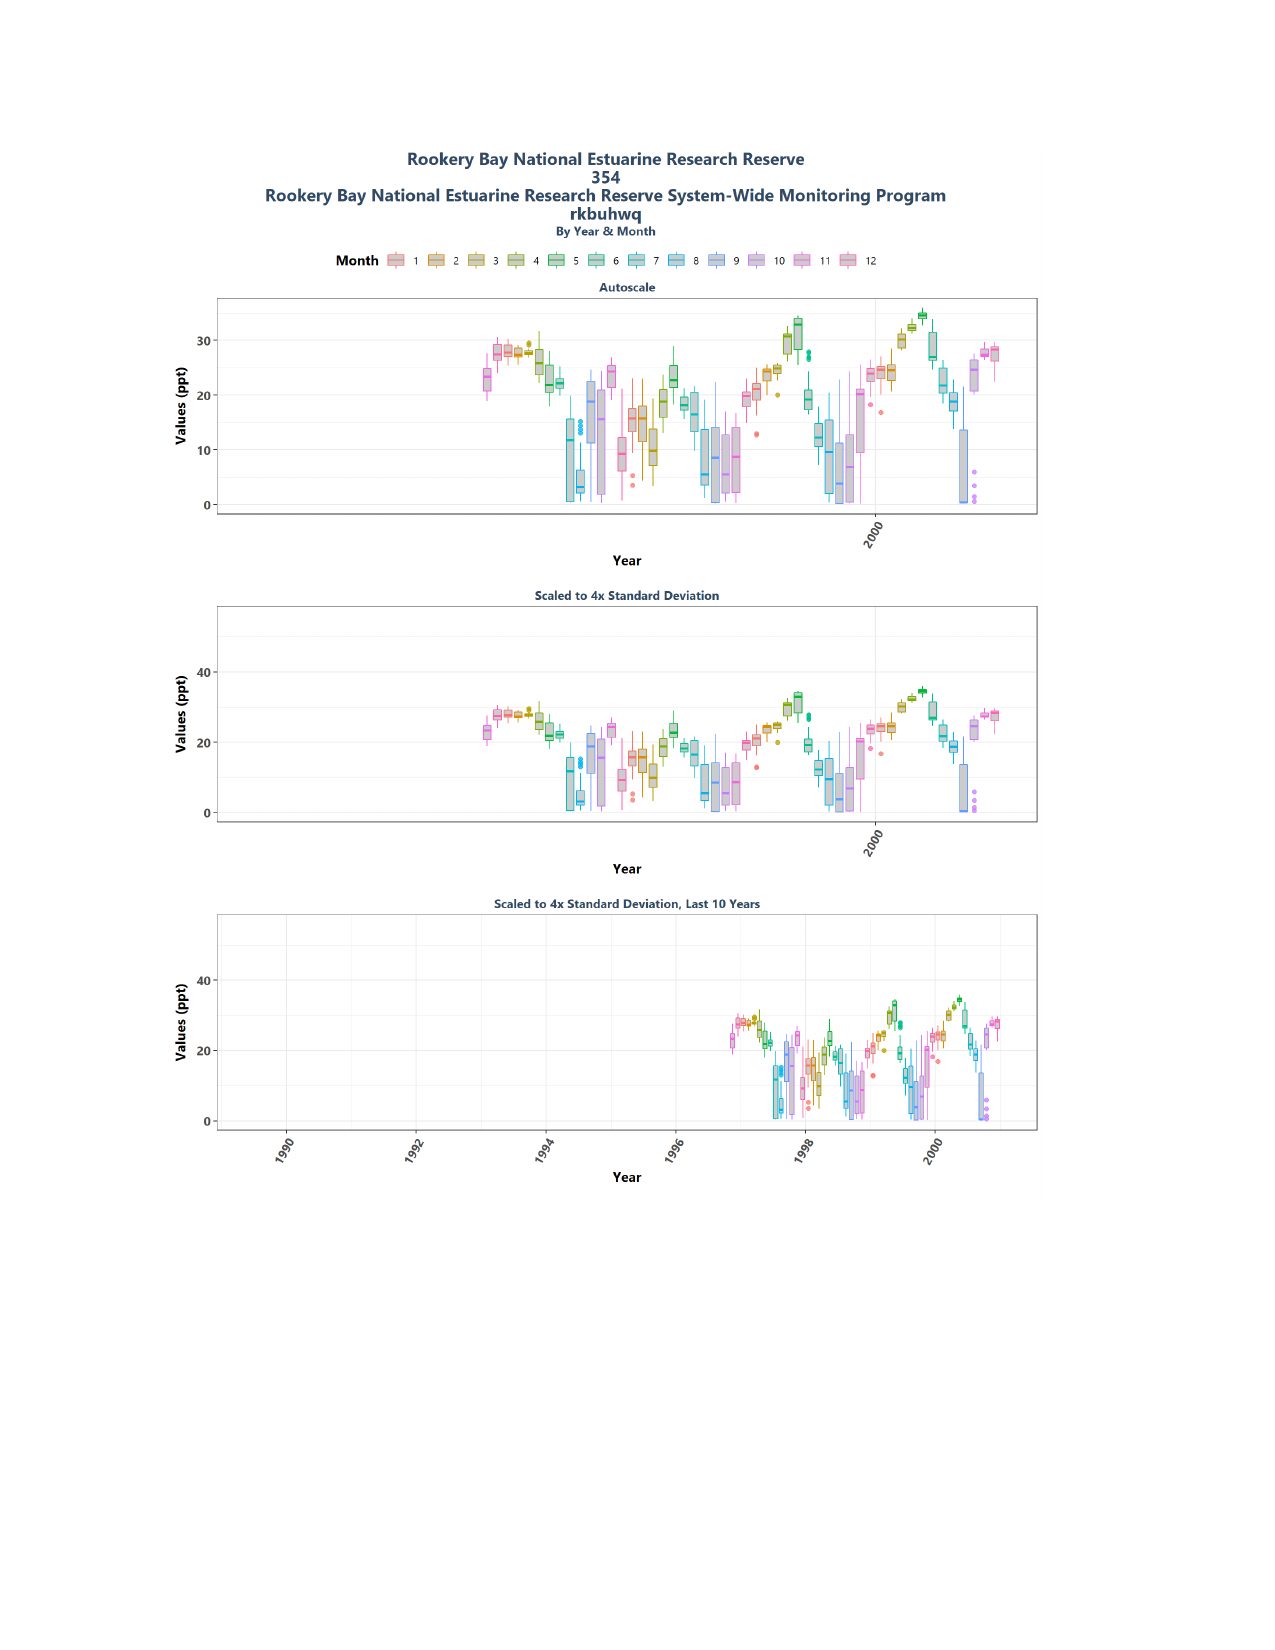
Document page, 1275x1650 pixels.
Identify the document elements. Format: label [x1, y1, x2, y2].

picture [168, 150, 1044, 1200]
